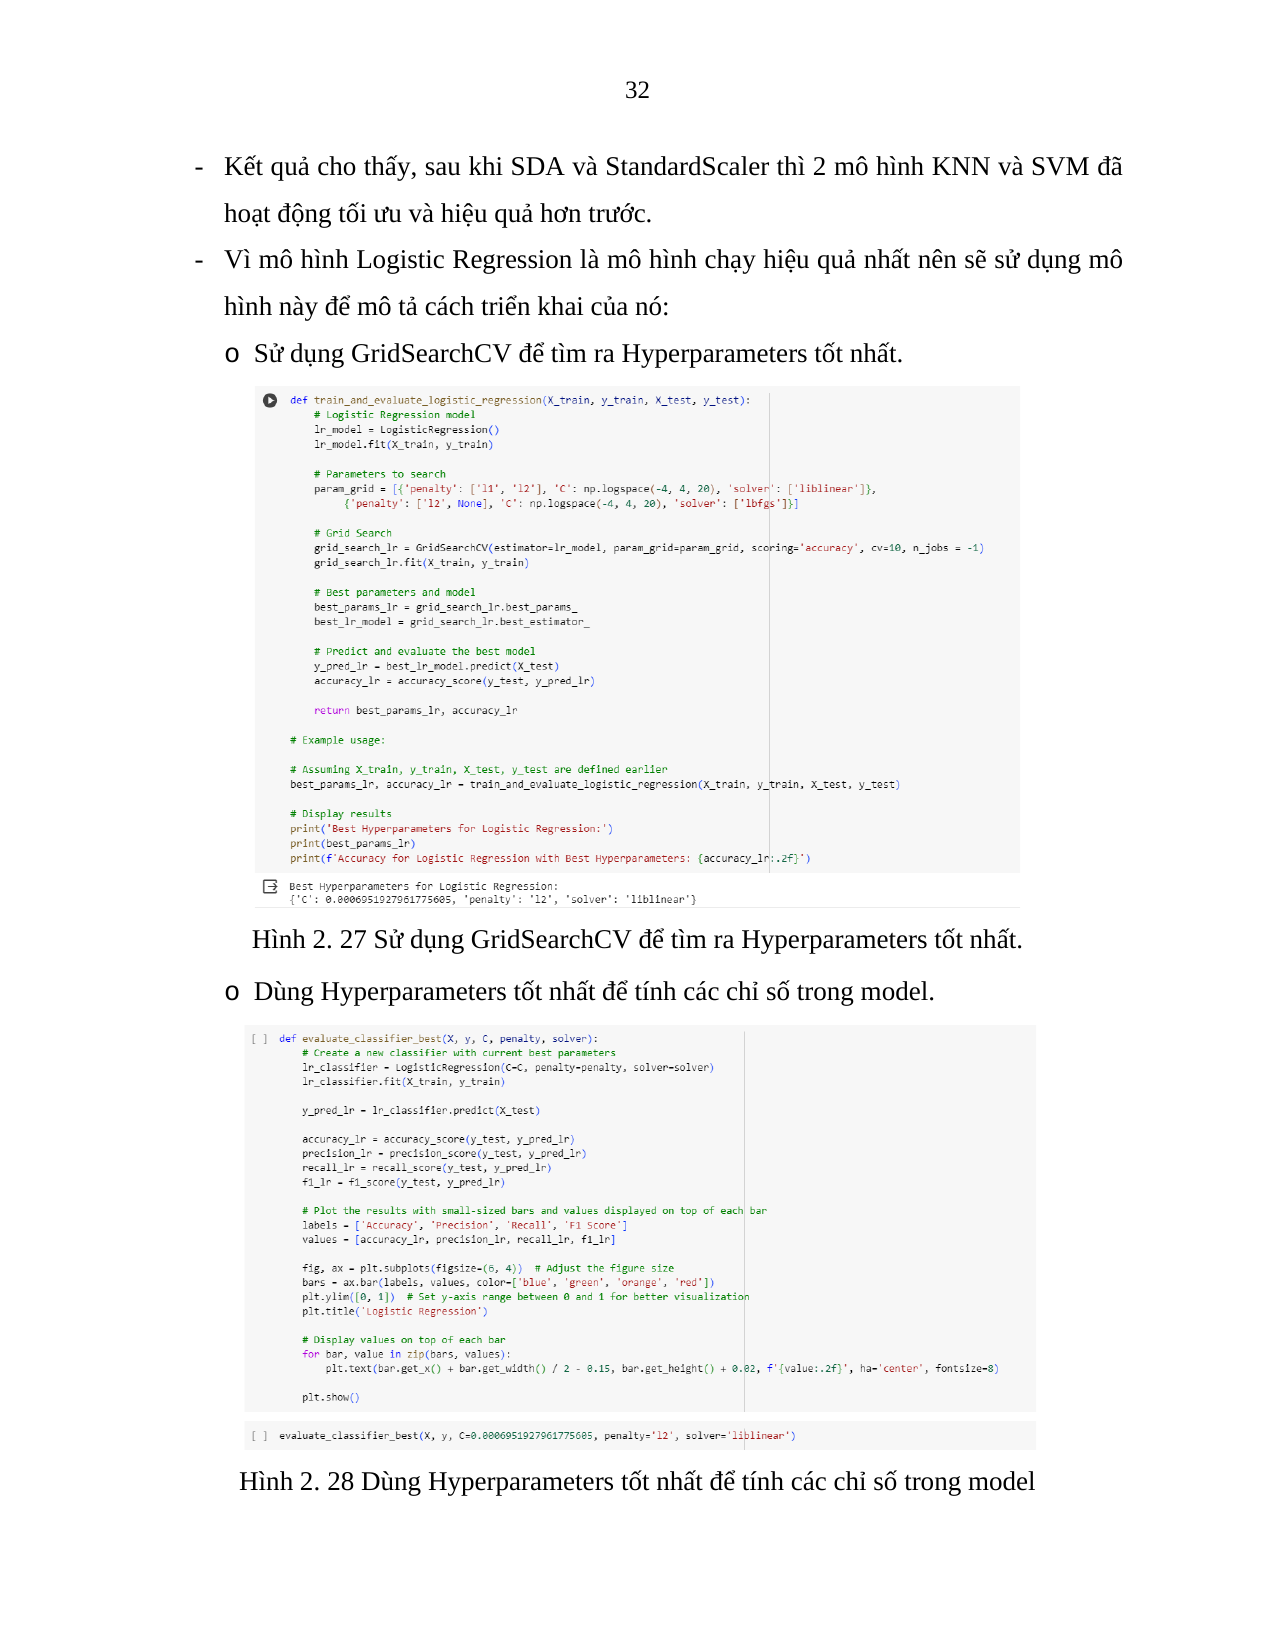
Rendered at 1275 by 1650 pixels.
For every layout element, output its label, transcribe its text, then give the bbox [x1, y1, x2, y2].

list Dùng Hyperparameters tốt nhất để tính các chỉ số trong model. [224, 975, 1125, 1009]
list Sử dụng GridSearchCV để tìm ra Hyperparameters tốt nhất. [224, 337, 1125, 370]
list Vì mô hình Logistic Regression là mô hình chạy hiệu quả nhất nên sẽ sử dụng mô hình này để mô tả cách triển khai của nó: [194, 243, 1125, 321]
list Kết quả cho thấy, sau khi SDA và StandardScaler thì 2 mô hình KNN và SVM đã hoạt động tối ưu và hiệu quả hơn trước. [194, 150, 1125, 228]
picture [254, 386, 1021, 908]
picture [238, 1025, 1037, 1450]
